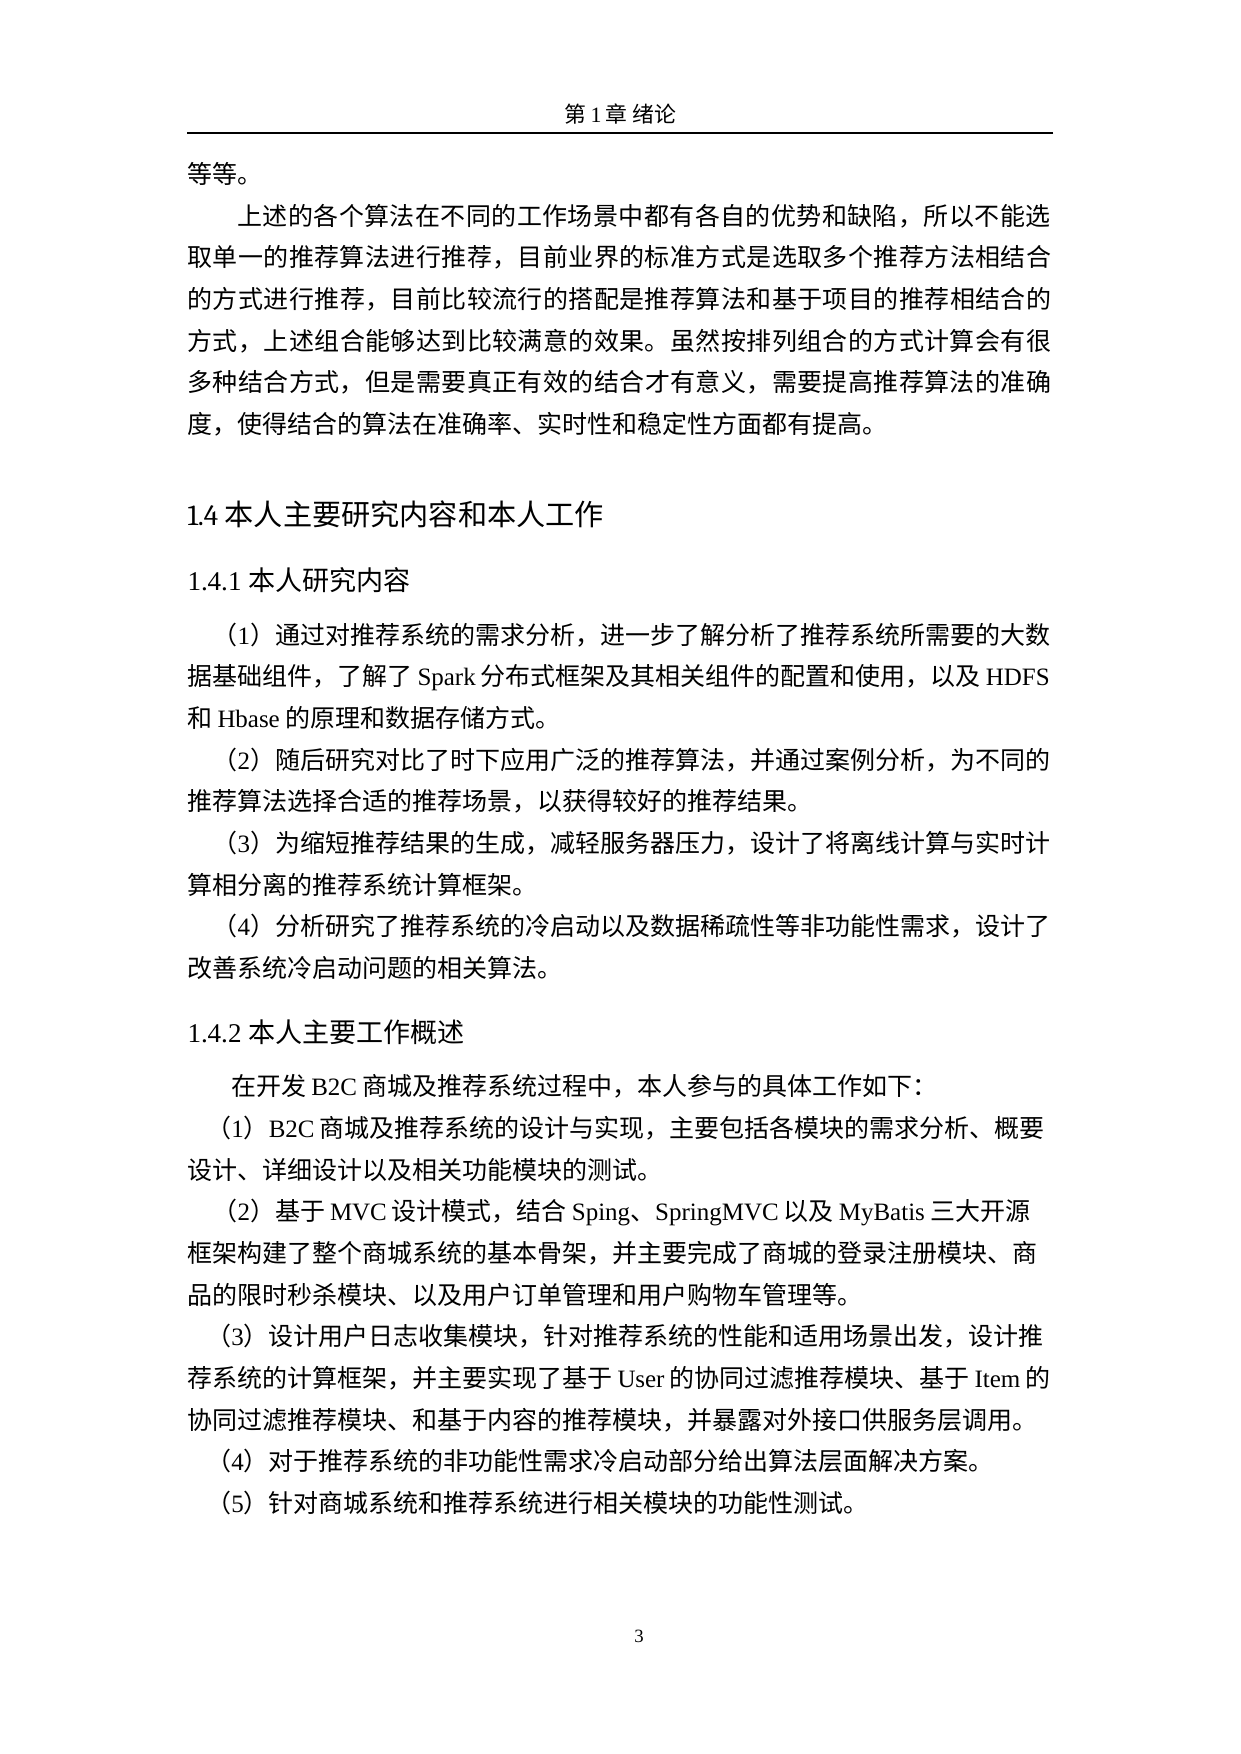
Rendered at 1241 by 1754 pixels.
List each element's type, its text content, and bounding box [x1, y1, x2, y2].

text （4）对于推荐系统的非功能性需求冷启动部分给出算法层面解决方案。 [187, 1437, 1053, 1479]
text （2）基于MVC设计模式，结合Sping、SpringMVC以及MyBatis三大开源框架构建了整个商城系统的基本骨架，并主要完成了商城的登录注册模块、商品的限时秒杀模块、以及用户订单管理和用户购物车管理等。 [187, 1187, 1053, 1312]
text （2）随后研究对比了时下应用广泛的推荐算法，并通过案例分析，为不同的推荐算法选择合适的推荐场景，以获得较好的推荐结果。 [187, 736, 1053, 819]
subtitle 1.4.2 本人主要工作概述 [187, 1011, 1053, 1050]
text （1）B2C商城及推荐系统的设计与实现，主要包括各模块的需求分析、概要设计、详细设计以及相关功能模块的测试。 [187, 1104, 1053, 1187]
text （4）分析研究了推荐系统的冷启动以及数据稀疏性等非功能性需求，设计了改善系统冷启动问题的相关算法。 [187, 902, 1053, 986]
text （1）通过对推荐系统的需求分析，进一步了解分析了推荐系统所需要的大数据基础组件，了解了Spark分布式框架及其相关组件的配置和使用，以及HDFS和Hbase的原理和数据存储方式。 [187, 611, 1053, 736]
text （3）设计用户日志收集模块，针对推荐系统的性能和适用场景出发，设计推荐系统的计算框架，并主要实现了基于User的协同过滤推荐模块、基于Item的协同过滤推荐模块、和基于内容的推荐模块，并暴露对外接口供服务层调用。 [187, 1312, 1053, 1437]
subtitle 1.4 本人主要研究内容和本人工作 [187, 492, 1053, 534]
text （3）为缩短推荐结果的生成，减轻服务器压力，设计了将离线计算与实时计算相分离的推荐系统计算框架。 [187, 819, 1053, 902]
text 上述的各个算法在不同的工作场景中都有各自的优势和缺陷，所以不能选取单一的推荐算法进行推荐，目前业界的标准方式是选取多个推荐方法相结合的方式进行推荐，目前比较流行的搭配是推荐算法和基于项目的推荐相结合的方式，上述组合能够达到比较满意的效果。虽然按排列组合的方式计算会有很多种结合方式，但是需要真正有效的结合才有意义，需要提高推荐算法的准确度，使得结合的算法在准确率、实时性和稳定性方面都有提高。 [187, 192, 1053, 442]
text 在开发B2C商城及推荐系统过程中，本人参与的具体工作如下： [187, 1062, 1053, 1104]
text （5）针对商城系统和推荐系统进行相关模块的功能性测试。 [187, 1479, 1053, 1521]
subtitle 1.4.1 本人研究内容 [187, 559, 1053, 598]
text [187, 150, 1053, 192]
